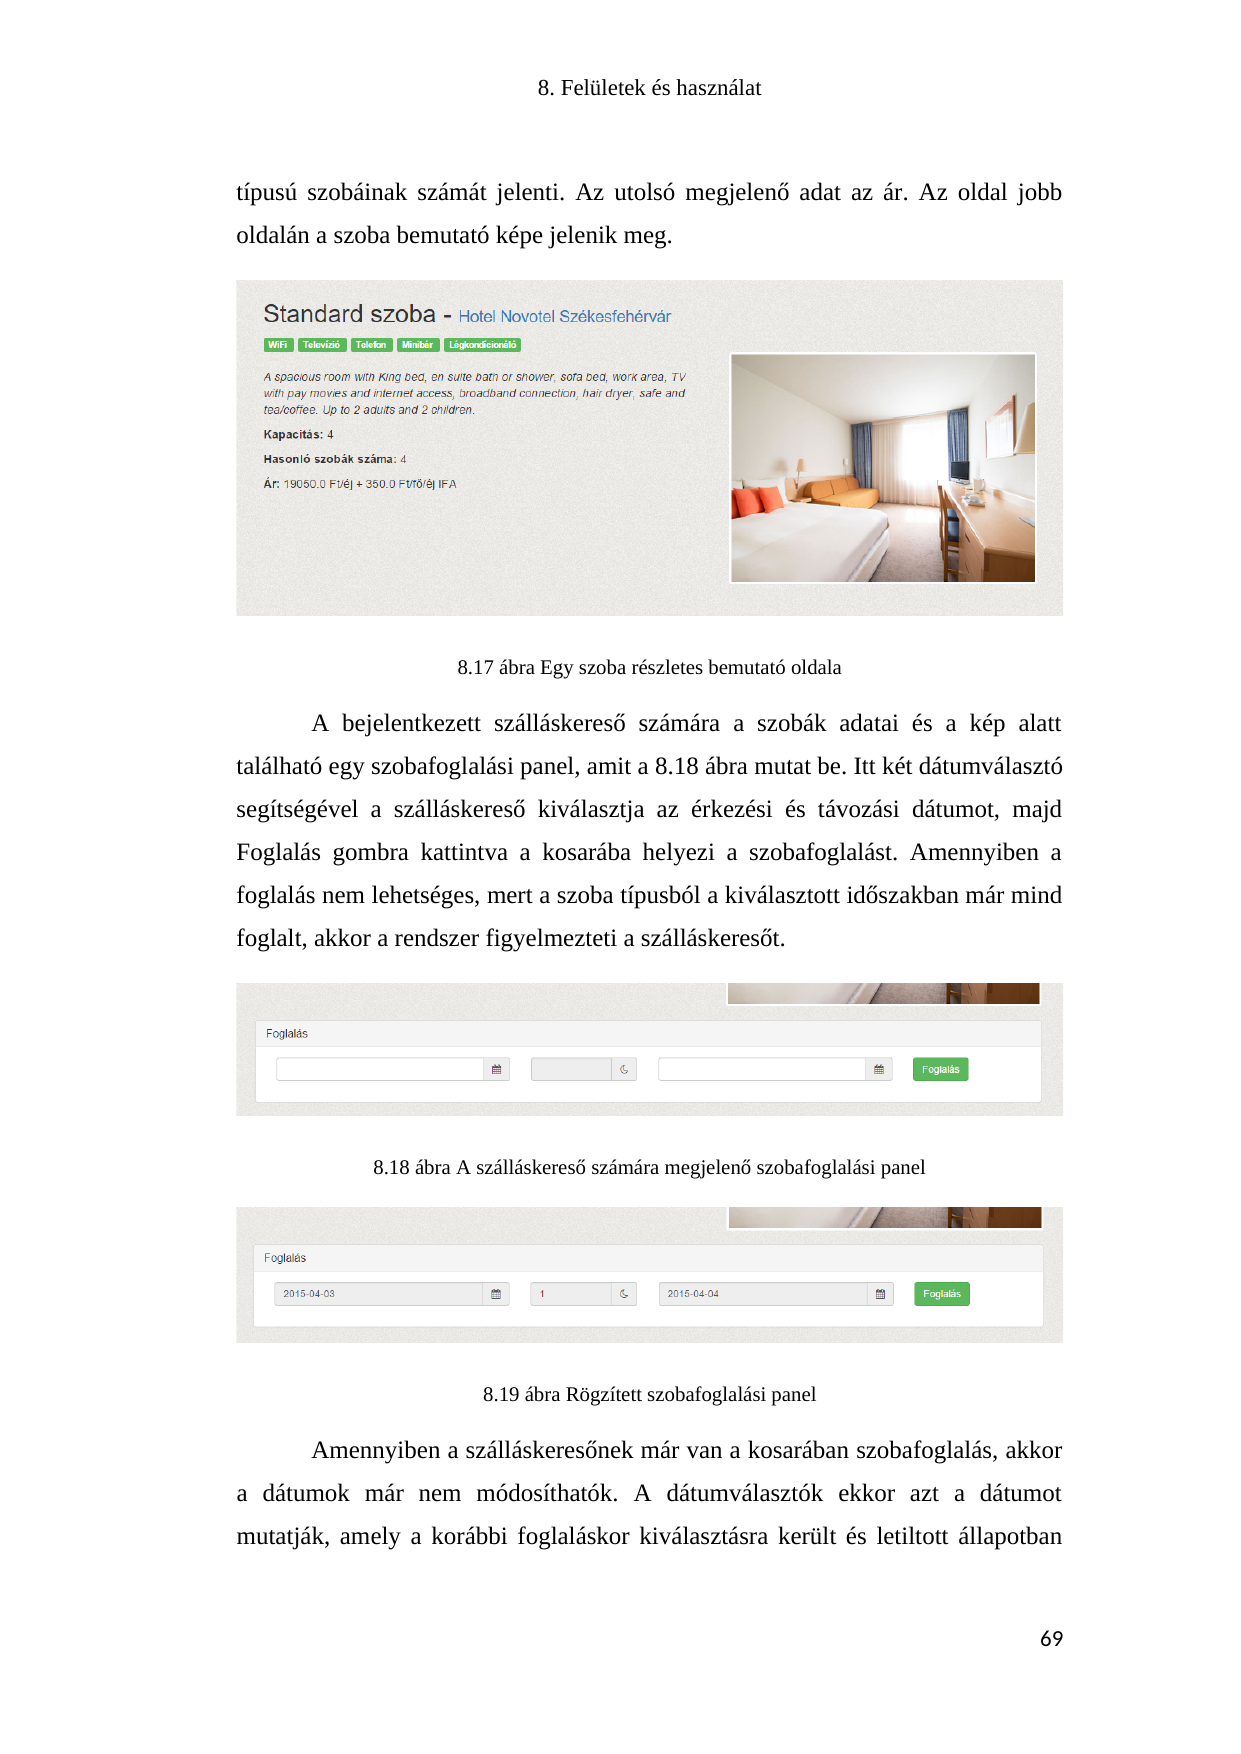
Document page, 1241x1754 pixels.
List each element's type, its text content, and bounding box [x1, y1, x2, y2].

picture [236, 280, 1064, 616]
picture [236, 983, 1064, 1116]
picture [236, 1207, 1064, 1343]
